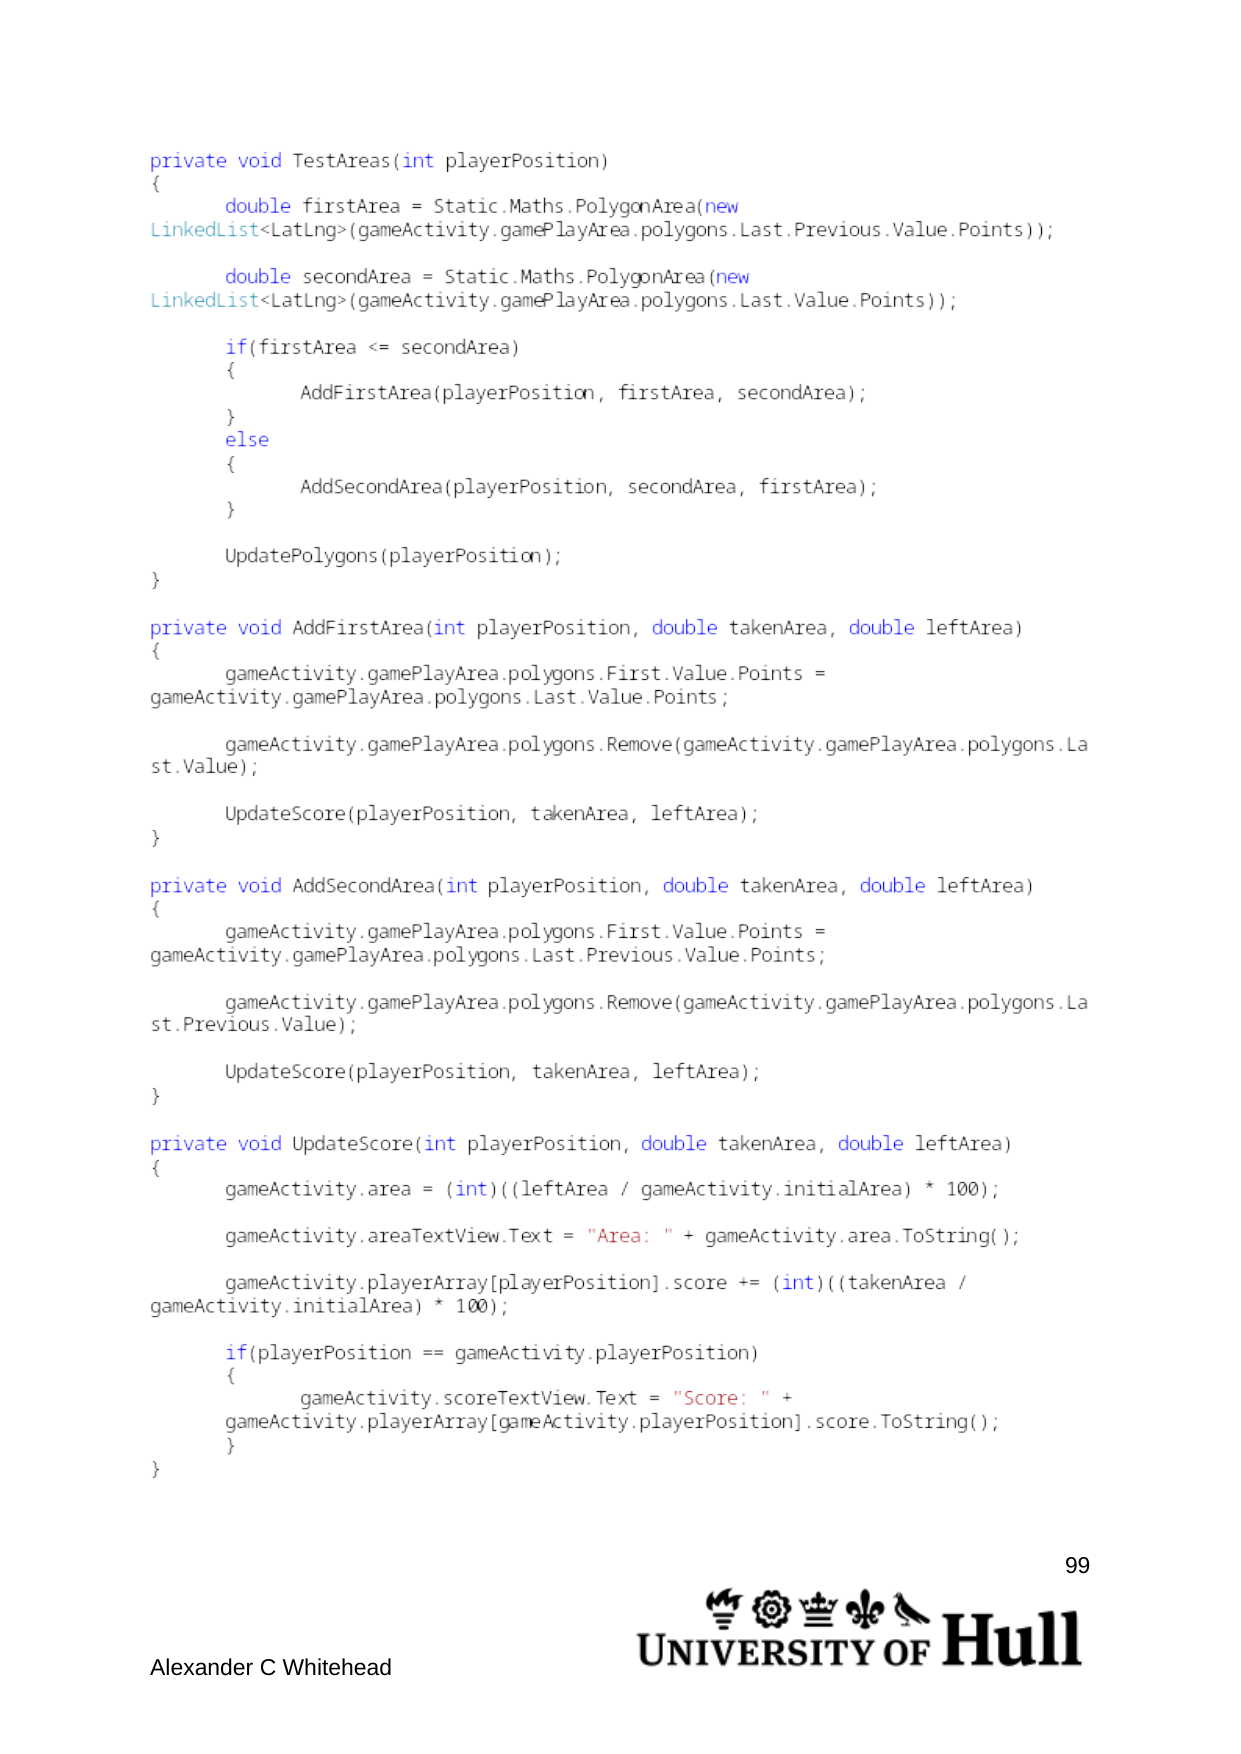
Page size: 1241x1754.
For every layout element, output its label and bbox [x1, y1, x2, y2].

picture [630, 1578, 1091, 1676]
